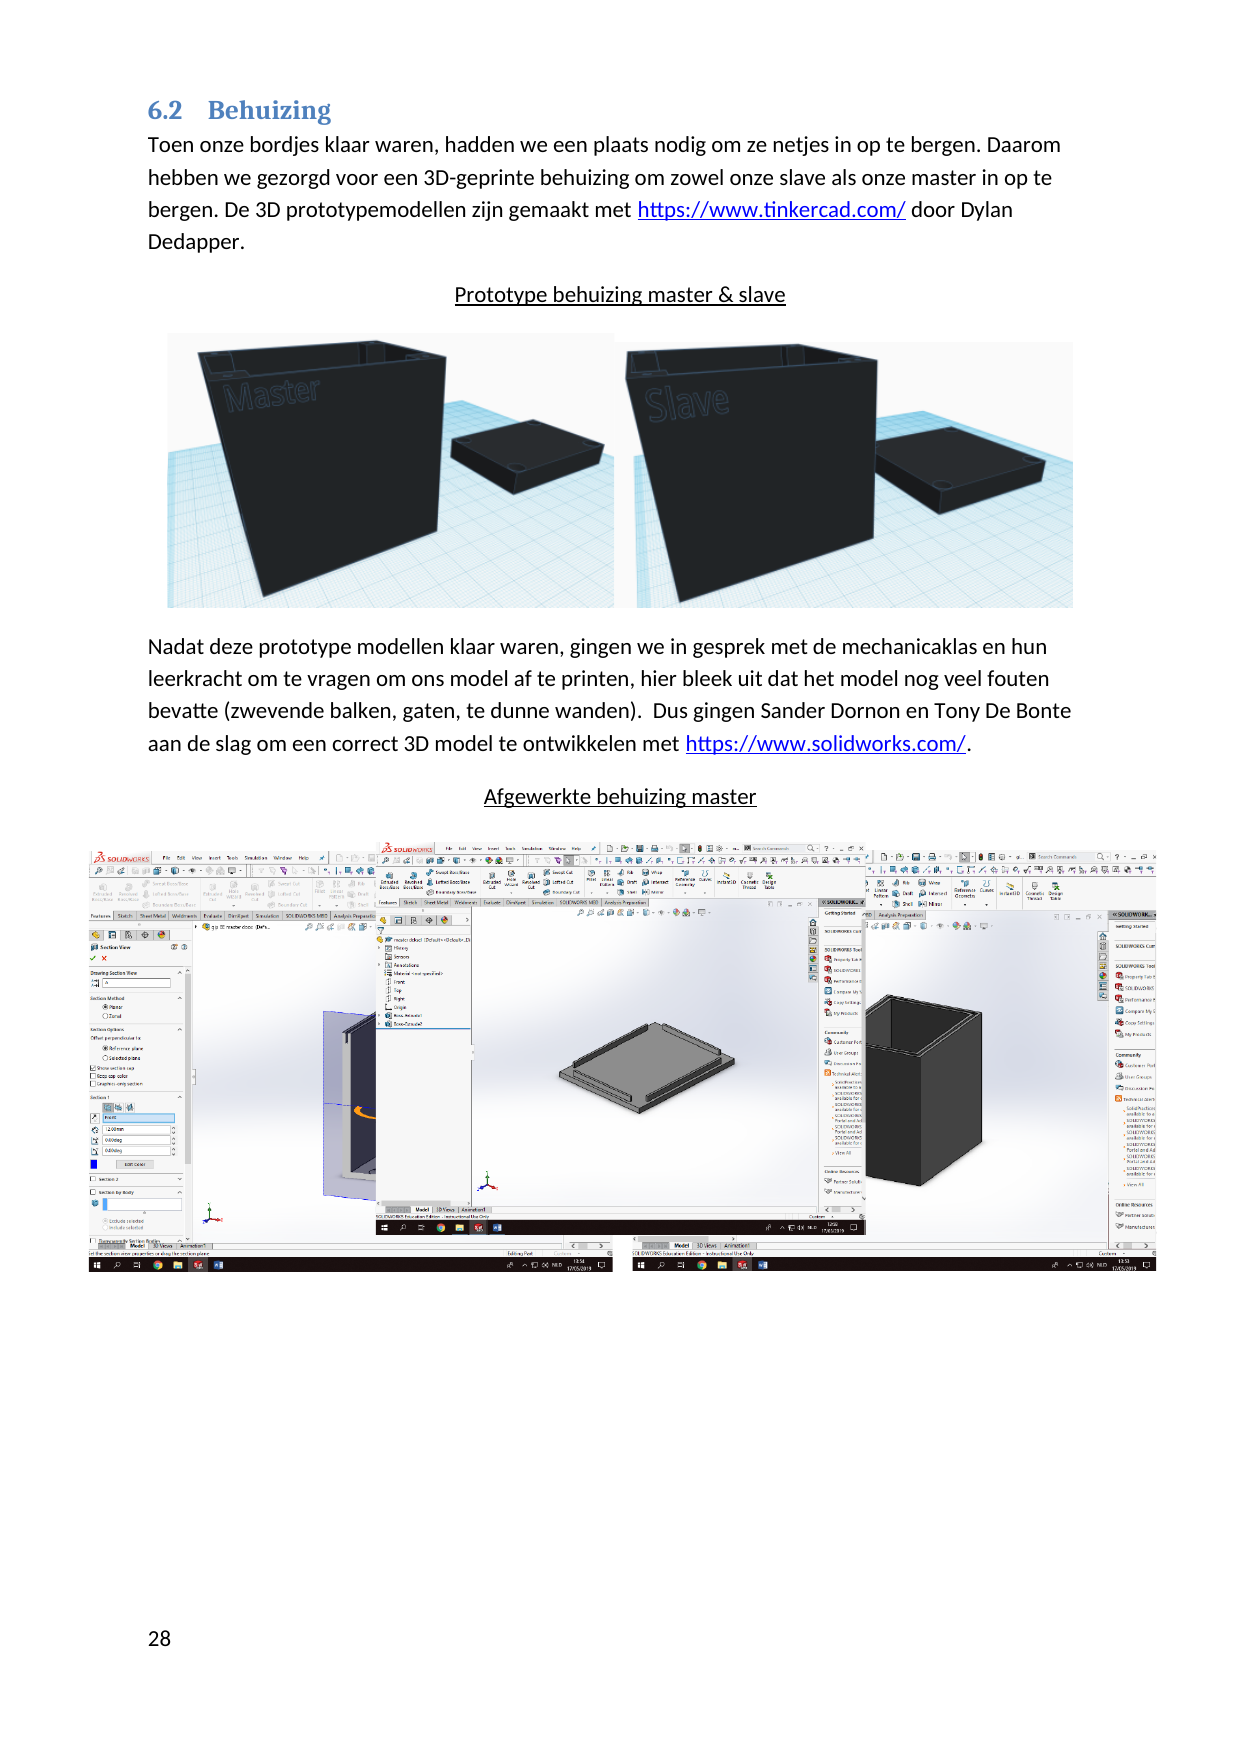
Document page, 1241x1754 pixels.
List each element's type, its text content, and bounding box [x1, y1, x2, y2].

picture [87, 842, 1157, 1270]
text Prototype behuizing master & slave [148, 280, 1093, 308]
picture [167, 333, 1073, 608]
text Toen onze bordjes klaar waren, hadden we een plaats nodig om ze netjes in op te bergen. Daarom hebben we gezorgd voor een 3D-geprinte behuizing om zowel onze slave als onze master in op te bergen. De 3D prototypemodellen zijn gemaakt met https://www.tinkercad.com/ door Dylan Dedapper. [148, 130, 1093, 255]
text Nadat deze prototype modellen klaar waren, gingen we in gesprek met de mechanicaklas en hun leerkracht om te vragen om ons model af te printen, hier bleek uit dat het model nog veel fouten bevatte (zwevende balken, gaten, te dunne wanden). Dus gingen Sander Dornon en Tony De Bonte aan de slag om een correct 3D model te ontwikkelen met https://www.solidworks.com/. [148, 632, 1093, 757]
subtitle Behuizing [148, 95, 1093, 126]
text Afgewerkte behuizing master [148, 782, 1093, 810]
